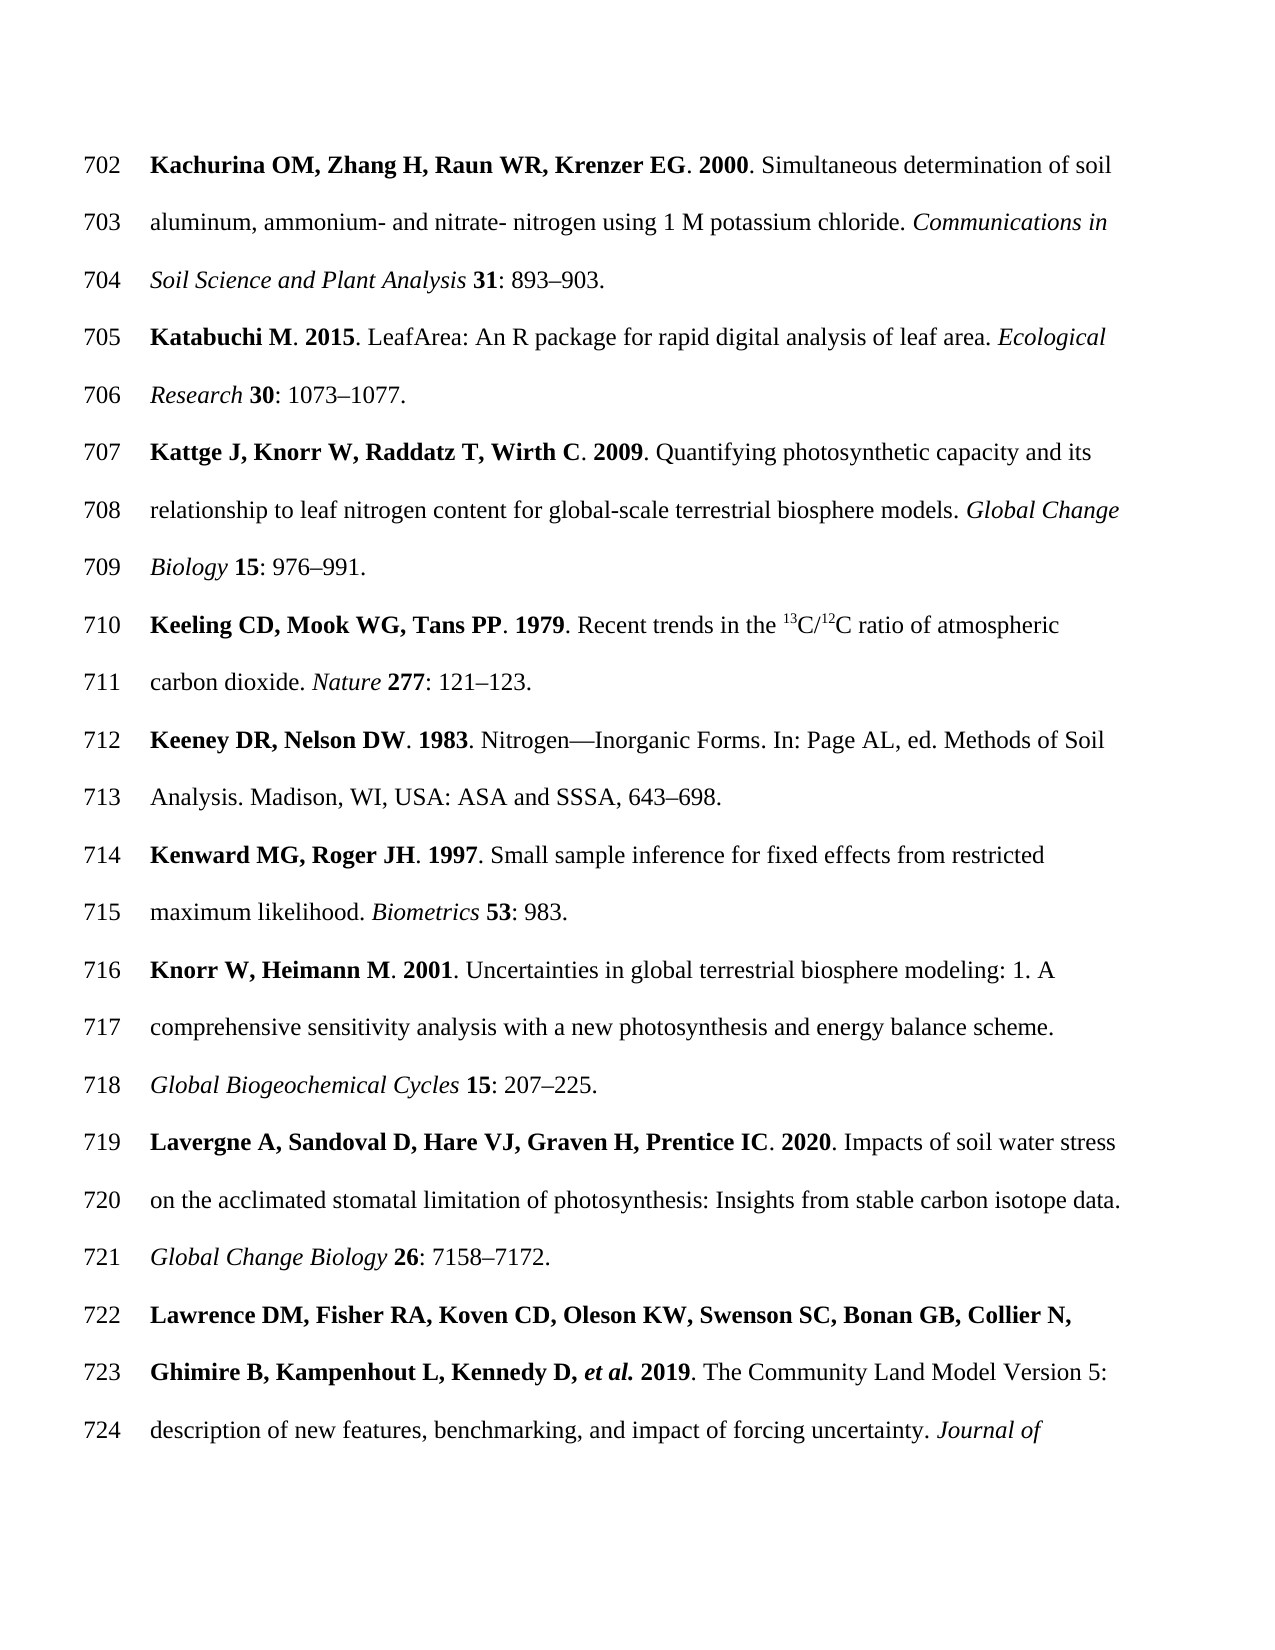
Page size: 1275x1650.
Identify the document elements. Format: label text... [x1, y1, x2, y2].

text Keeney DR, Nelson DW. 1983. Nitrogen—Inorganic Forms. In: Page AL, ed. Methods of Soil Analysis. Madison, WI, USA: ASA and SSSA, 643–698. [150, 725, 1125, 811]
text Katabuchi M. 2015. LeafArea: An R package for rapid digital analysis of leaf area. Ecological Research 30: 1073–1077. [150, 322, 1125, 409]
text Keeling CD, Mook WG, Tans PP. 1979. Recent trends in the 13C/12C ratio of atmospheric carbon dioxide. Nature 277: 121–123. [150, 610, 1125, 696]
text Knorr W, Heimann M. 2001. Uncertainties in global terrestrial biosphere modeling: 1. A comprehensive sensitivity analysis with a new photosynthesis and energy balance scheme. Global Biogeochemical Cycles 15: 207–225. [150, 955, 1125, 1099]
text Kachurina OM, Zhang H, Raun WR, Krenzer EG. 2000. Simultaneous determination of soil aluminum, ammonium- and nitrate- nitrogen using 1 M potassium chloride. Communications in Soil Science and Plant Analysis 31: 893–903. [150, 150, 1125, 294]
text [150, 1300, 1125, 1444]
text Kattge J, Knorr W, Raddatz T, Wirth C. 2009. Quantifying photosynthetic capacity and its relationship to leaf nitrogen content for global-scale terrestrial biosphere models. Global Change Biology 15: 976–991. [150, 437, 1125, 581]
text Kenward MG, Roger JH. 1997. Small sample inference for fixed effects from restricted maximum likelihood. Biometrics 53: 983. [150, 840, 1125, 926]
text Lavergne A, Sandoval D, Hare VJ, Graven H, Prentice IC. 2020. Impacts of soil water stress on the acclimated stomatal limitation of photosynthesis: Insights from stable carbon isotope data. Global Change Biology 26: 7158–7172. [150, 1127, 1125, 1271]
